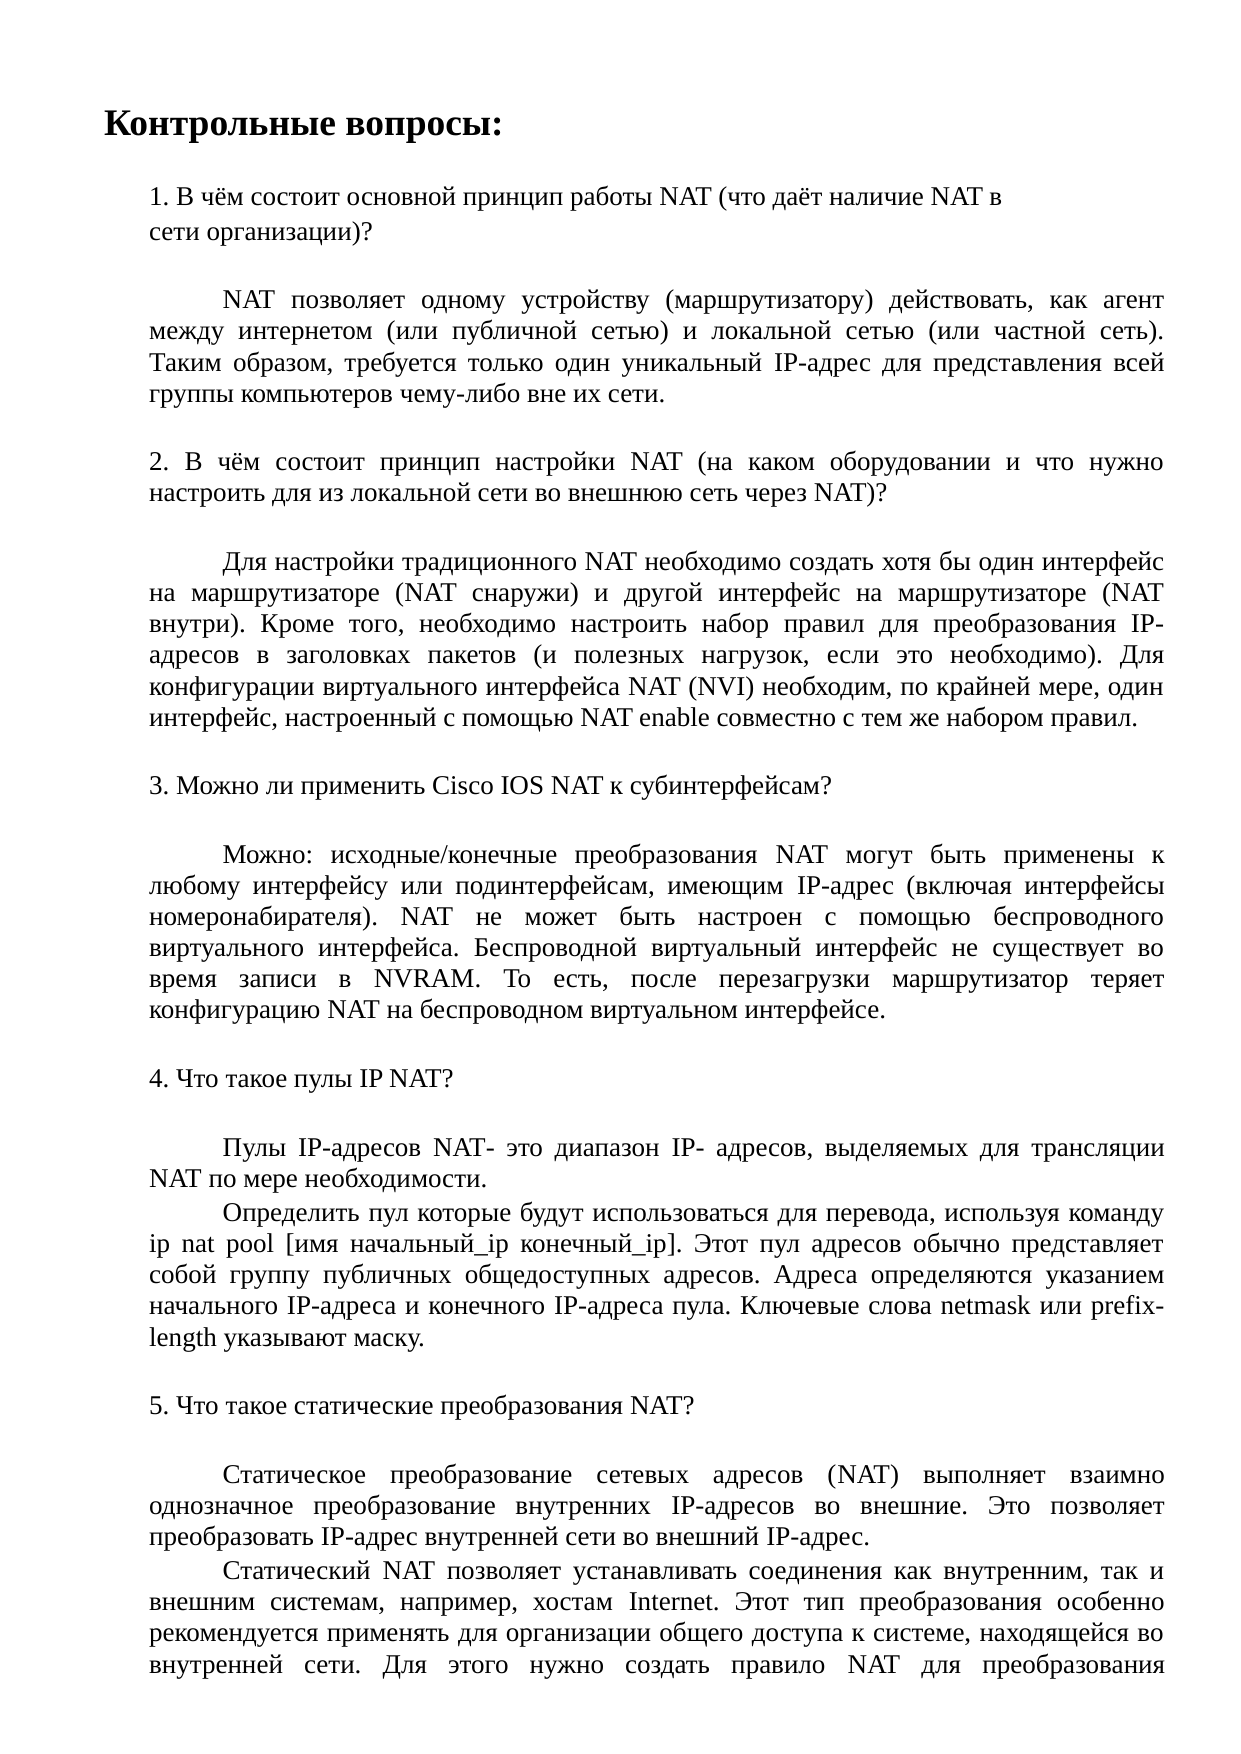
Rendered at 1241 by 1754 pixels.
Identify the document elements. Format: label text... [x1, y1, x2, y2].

text NAT позволяет одному устройству (маршрутизатору) действовать, как агент между интернетом (или публичной сетью) и локальной сетью (или частной сеть). Таким образом, требуется только один уникальный IP-адрес для представления всей группы компьютеров чему-либо вне их сети. [149, 283, 1165, 408]
text 2. В чём состоит принцип настройки NAT (на каком оборудовании и что нужно настроить для из локальной сети во внешнюю сеть через NAT)? [149, 445, 1165, 508]
text 1. В чём состоит основной принцип работы NAT (что даёт наличие NAT в [149, 181, 1165, 212]
text 5. Что такое статические преобразования NAT? [149, 1389, 1165, 1420]
text 3. Можно ли применить Cisco IOS NAT к субинтерфейсам? [149, 769, 1165, 800]
text Пулы IP-адресов NAT- это диапазон IP- адресов, выделяемых для трансляции NAT по мере необходимости. [149, 1131, 1165, 1193]
text Статическое преобразование сетевых адресов (NAT) выполняет взаимно однозначное преобразование внутренних IP-адресов во внешние. Это позволяет преобразовать IP-адрес внутренней сети во внешний IP-адрес. [149, 1458, 1165, 1551]
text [149, 1554, 1165, 1679]
text Для настройки традиционного NAT необходимо создать хотя бы один интерфейс на маршрутизаторе (NAT снаружи) и другой интерфейс на маршрутизаторе (NAT внутри). Кроме того, необходимо настроить набор правил для преобразования IP-адресов в заголовках пакетов (и полезных нагрузок, если это необходимо). Для конфигурации виртуального интерфейса NAT (NVI) необходим, по крайней мере, один интерфейс, настроенный с помощью NAT enable совместно с тем же набором правил. [149, 545, 1165, 732]
subtitle Контрольные вопросы: [104, 100, 1165, 143]
text сети организации)? [149, 215, 1165, 246]
text Определить пул которые будут использоваться для перевода, используя команду ip nat pool [имя начальный_ip конечный_ip]. Этот пул адресов обычно представляет собой группу публичных общедоступных адресов. Адреса определяются указанием начального IP-адреса и конечного IP-адреса пула. Ключевые слова netmask или prefix-length указывают маску. [149, 1196, 1165, 1352]
text Можно: исходные/конечные преобразования NAT могут быть применены к любому интерфейсу или подинтерфейсам, имеющим IP-адрес (включая интерфейсы номеронабирателя). NAT не может быть настроен с помощью беспроводного виртуального интерфейса. Беспроводной виртуальный интерфейс не существует во время записи в NVRAM. То есть, после перезагрузки маршрутизатор теряет конфигурацию NAT на беспроводном виртуальном интерфейсе. [149, 838, 1165, 1025]
text 4. Что такое пулы IP NAT? [149, 1062, 1165, 1093]
